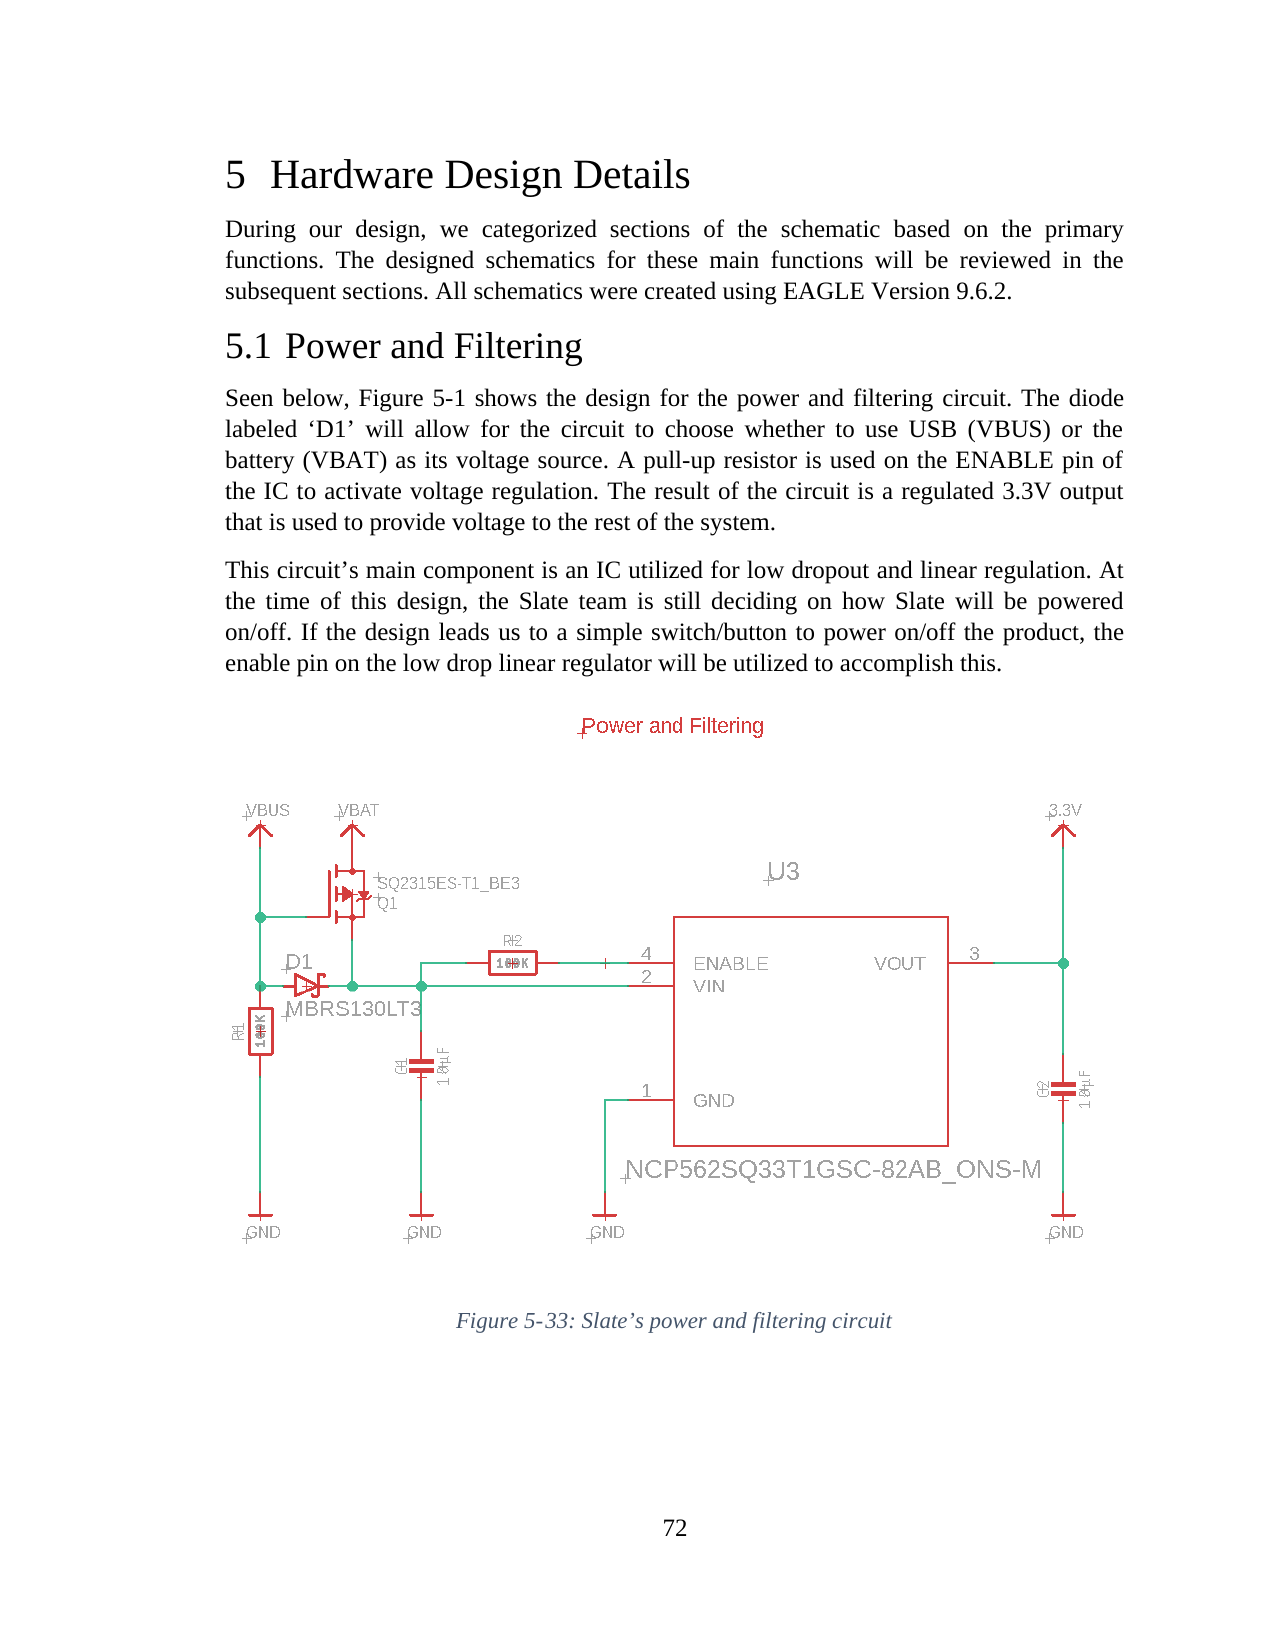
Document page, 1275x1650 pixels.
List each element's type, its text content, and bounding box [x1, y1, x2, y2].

subtitle Power and Filtering [225, 324, 1125, 367]
text During our design, we categorized sections of the schematic based on the primary functions. The designed schematics for these main functions will be reviewed in the subsequent sections. All schematics were created using EAGLE Version 9.6.2. [225, 214, 1125, 305]
text This circuit’s main component is an IC utilized for low dropout and linear regulation. At the time of this design, the Slate team is still deciding on how Slate will be powered on/off. If the design leads us to a simple switch/button to power on/off the product, the enable pin on the low drop linear regulator will be utilized to accomplish this. [225, 555, 1125, 677]
subtitle Hardware Design Details [225, 150, 1125, 198]
text Seen below, Figure 5-1 shows the design for the power and filtering circuit. The diode labeled ‘D1’ will allow for the circuit to choose whether to use USB (VBUS) or the battery (VBAT) as its voltage source. A pull-up resistor is used on the ENABLE pin of the IC to activate voltage regulation. The result of the circuit is a regulated 3.3V output that is used to provide voltage to the rest of the system. [225, 383, 1125, 536]
picture [225, 695, 1125, 1289]
